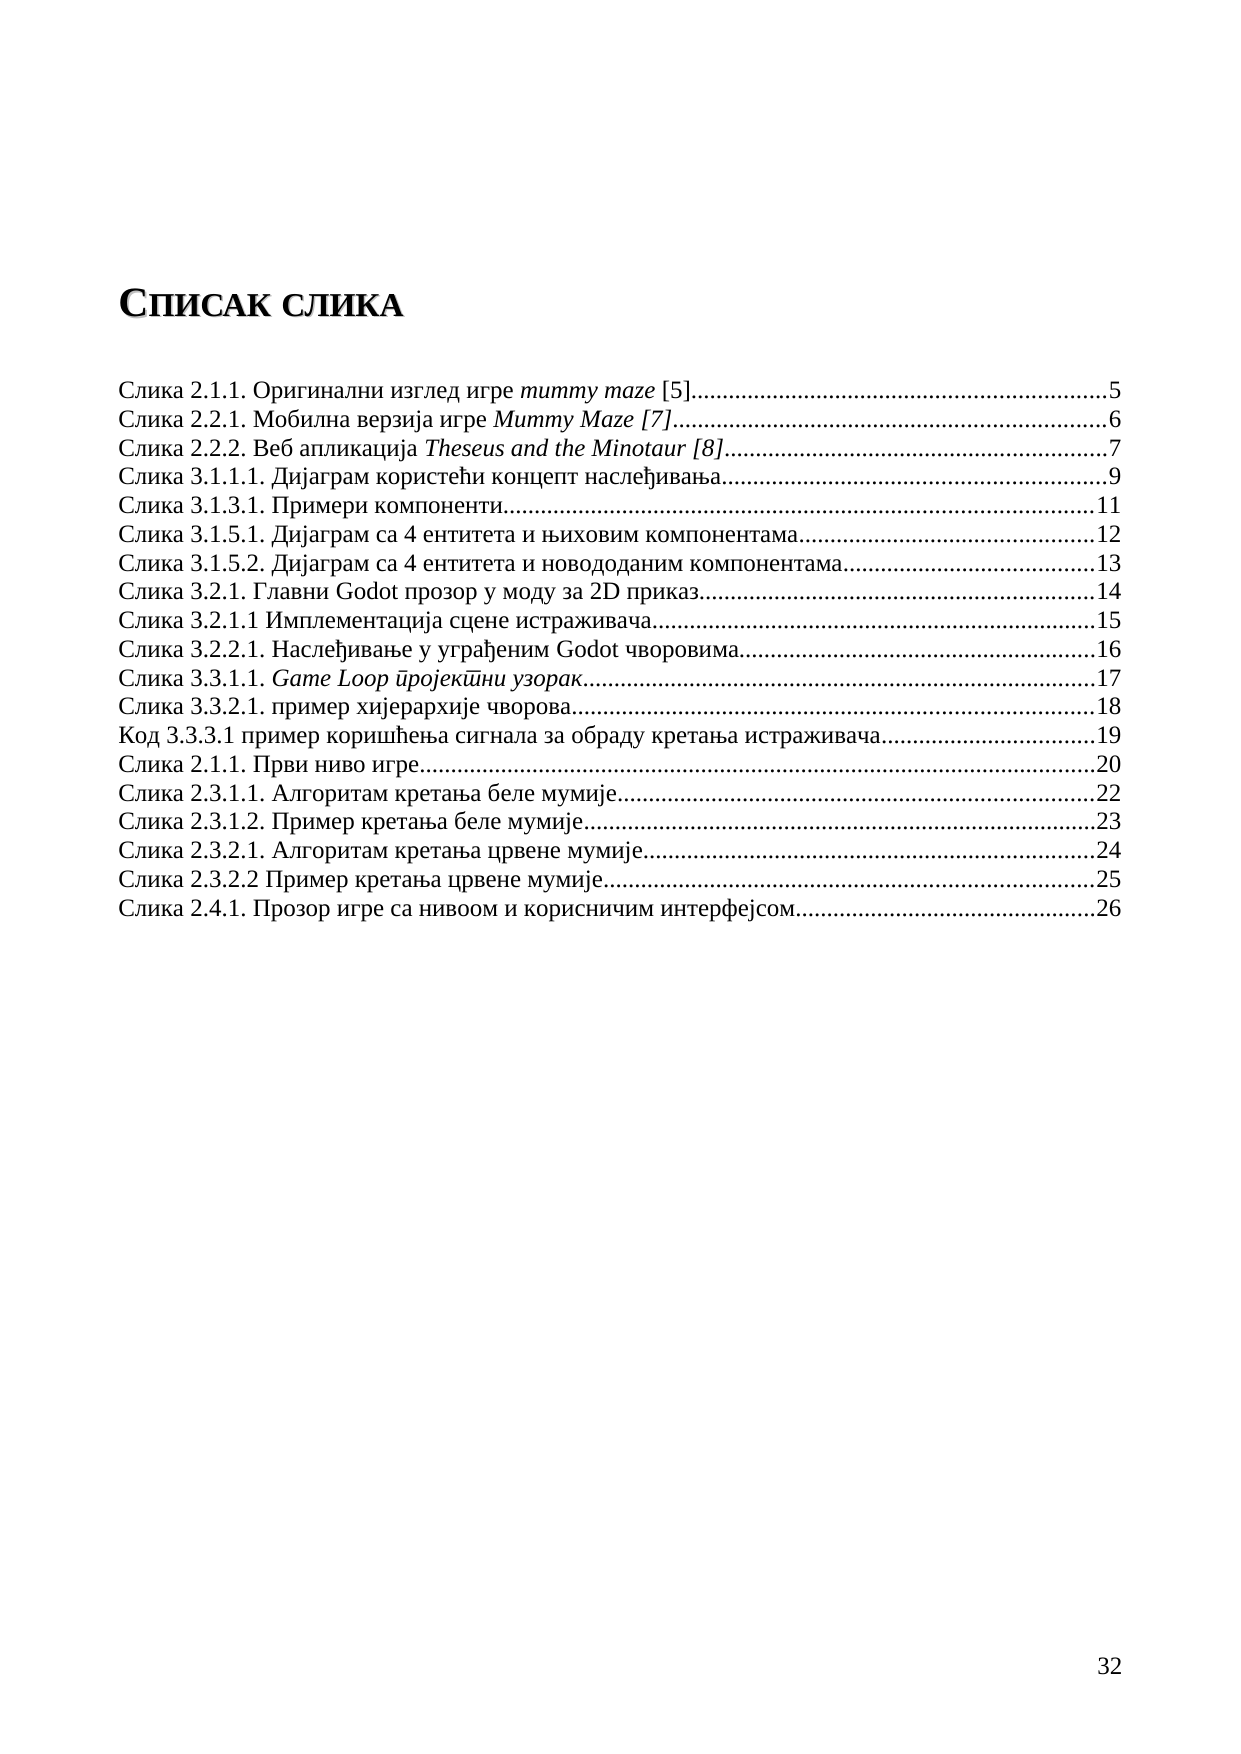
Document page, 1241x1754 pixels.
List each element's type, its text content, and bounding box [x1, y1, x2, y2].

text Слика 2.3.2.2 Пример кретања црвене мумије 25 [118, 864, 1122, 893]
text Слика 2.3.2.1. Алгоритам кретања црвене мумије 24 [118, 835, 1122, 864]
text Код 3.3.3.1 пример коришћења сигнала за обраду кретања истраживача 19 [118, 720, 1122, 749]
text Слика 3.1.5.2. Дијаграм са 4 ентитета и новододаним компонентама 13 [118, 548, 1122, 576]
text Слика 3.2.1. Главни Godot прозор у моду за 2D приказ 14 [118, 576, 1122, 605]
text Слика 3.2.1.1 Имплементација сцене истраживача 15 [118, 605, 1122, 634]
text Слика 3.3.1.1. Game Loop пројектни узорак 17 [118, 663, 1122, 691]
text Списак слика [118, 277, 1122, 325]
text Слика 2.2.1. Мобилна верзија игре Mummy Maze [7] 6 [118, 404, 1122, 433]
text Слика 3.1.1.1. Дијаграм користећи концепт наслеђивања 9 [118, 461, 1122, 490]
text Слика 2.3.1.1. Алгоритам кретања беле мумије 22 [118, 778, 1122, 806]
text Слика 2.1.1. Први ниво игре 20 [118, 749, 1122, 778]
text Слика 2.2.2. Веб апликација Theseus and the Minotaur [8] 7 [118, 433, 1122, 461]
text Слика 2.4.1. Прозор игре са нивоом и корисничим интерфејсом 26 [118, 893, 1122, 921]
text Слика 2.3.1.2. Пример кретања беле мумије 23 [118, 806, 1122, 835]
text Слика 2.1.1. Оригинални изглед игре mummy maze [5] 5 [118, 375, 1122, 404]
text Слика 3.1.3.1. Примери компоненти 11 [118, 490, 1122, 519]
text Слика 3.3.2.1. пример хијерархије чворова 18 [118, 691, 1122, 720]
text Слика 3.1.5.1. Дијаграм са 4 ентитета и њиховим компонентама 12 [118, 519, 1122, 548]
text Слика 3.2.2.1. Наслеђивање у уграђеним Godot чворовима 16 [118, 634, 1122, 663]
